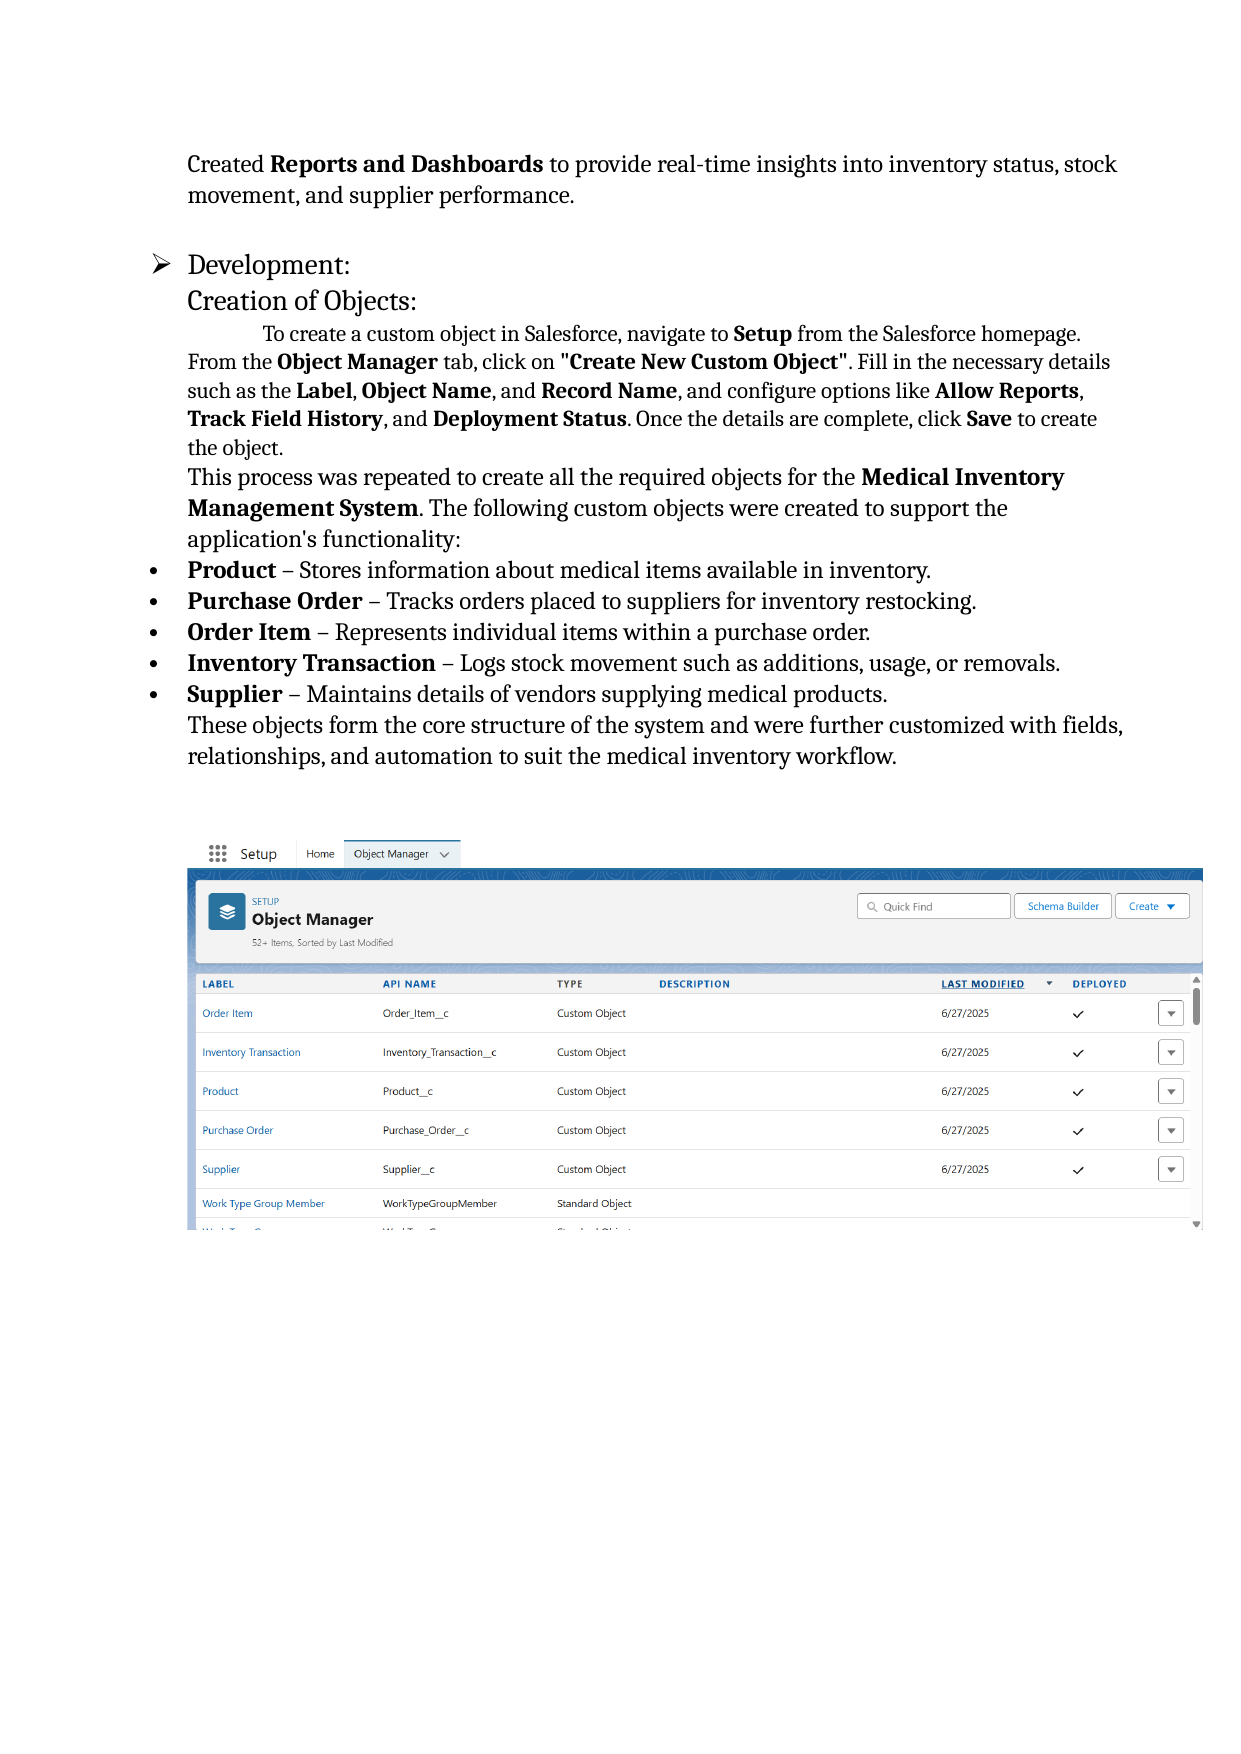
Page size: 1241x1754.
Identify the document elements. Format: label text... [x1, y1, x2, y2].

list Purchase Order – Tracks orders placed to suppliers for inventory restocking. [150, 587, 1128, 616]
list Order Item – Represents individual items within a purchase order. [150, 618, 1128, 647]
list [150, 150, 1128, 210]
list To create a custom object in Salesforce, navigate to Setup from the Salesforce homepage. From the Object Manager tab, click on "Create New Custom Object". Fill in the necessary details such as the Label, Object Name, and Record Name, and configure options like Allow Reports, Track Field History, and Deployment Status. Once the details are complete, click Save to create the object. [187, 321, 1128, 461]
list Development: [150, 248, 1128, 282]
list Inventory Transaction – Logs stock movement such as additions, usage, or removals. [150, 649, 1128, 678]
list Product – Stores information about medical items available in inventory. [150, 556, 1128, 584]
picture [187, 840, 1203, 1230]
list This process was repeated to create all the required objects for the Medical Inventory Management System. The following custom objects were created to support the application's functionality: [187, 463, 1128, 553]
list Supplier – Maintains details of vendors supplying medical products. [150, 680, 1128, 709]
list These objects form the core structure of the system and were further customized with fields, relationships, and automation to suit the medical inventory workflow. [187, 711, 1128, 771]
list Creation of Objects: [187, 284, 1128, 318]
